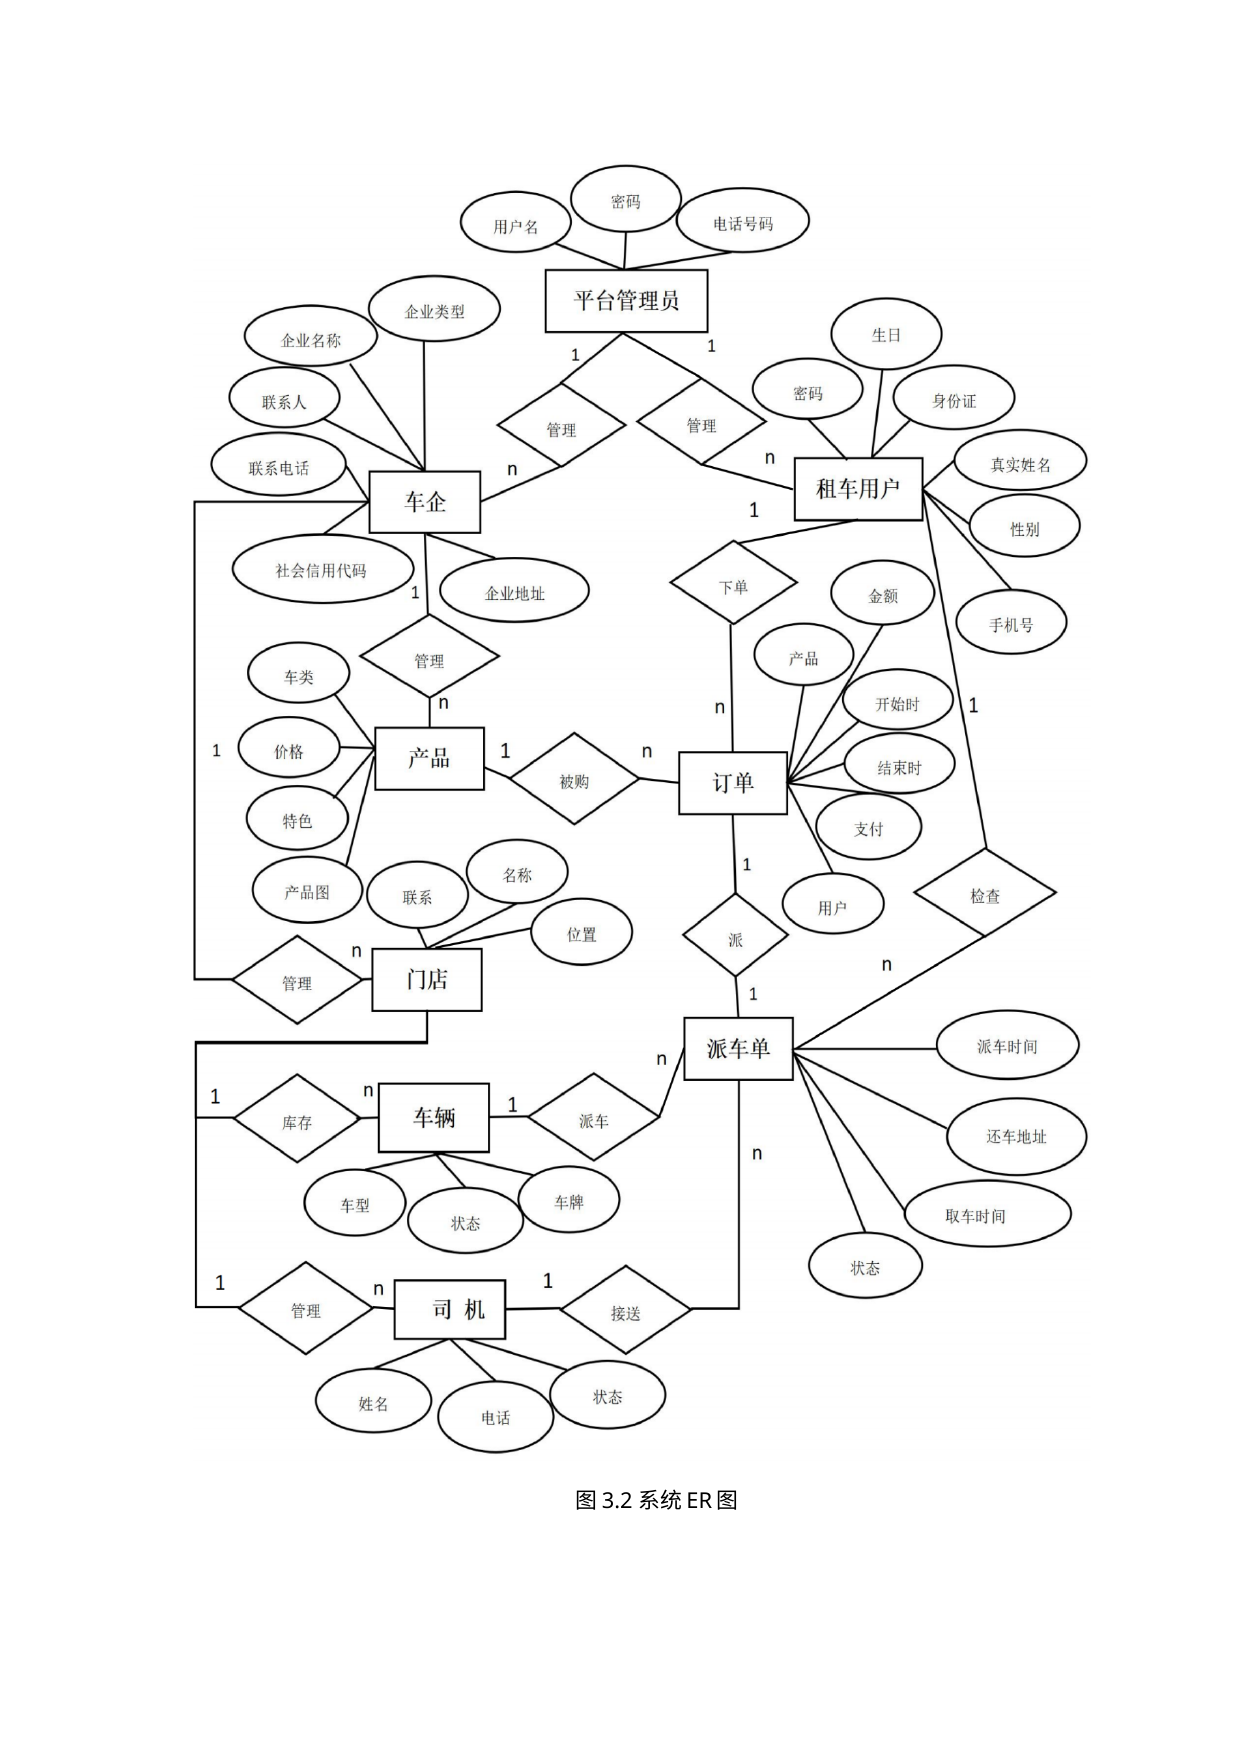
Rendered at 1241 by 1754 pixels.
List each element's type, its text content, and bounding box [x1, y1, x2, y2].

picture [177, 147, 1105, 1467]
text 图3.2 系统ER图 [177, 1483, 1093, 1515]
